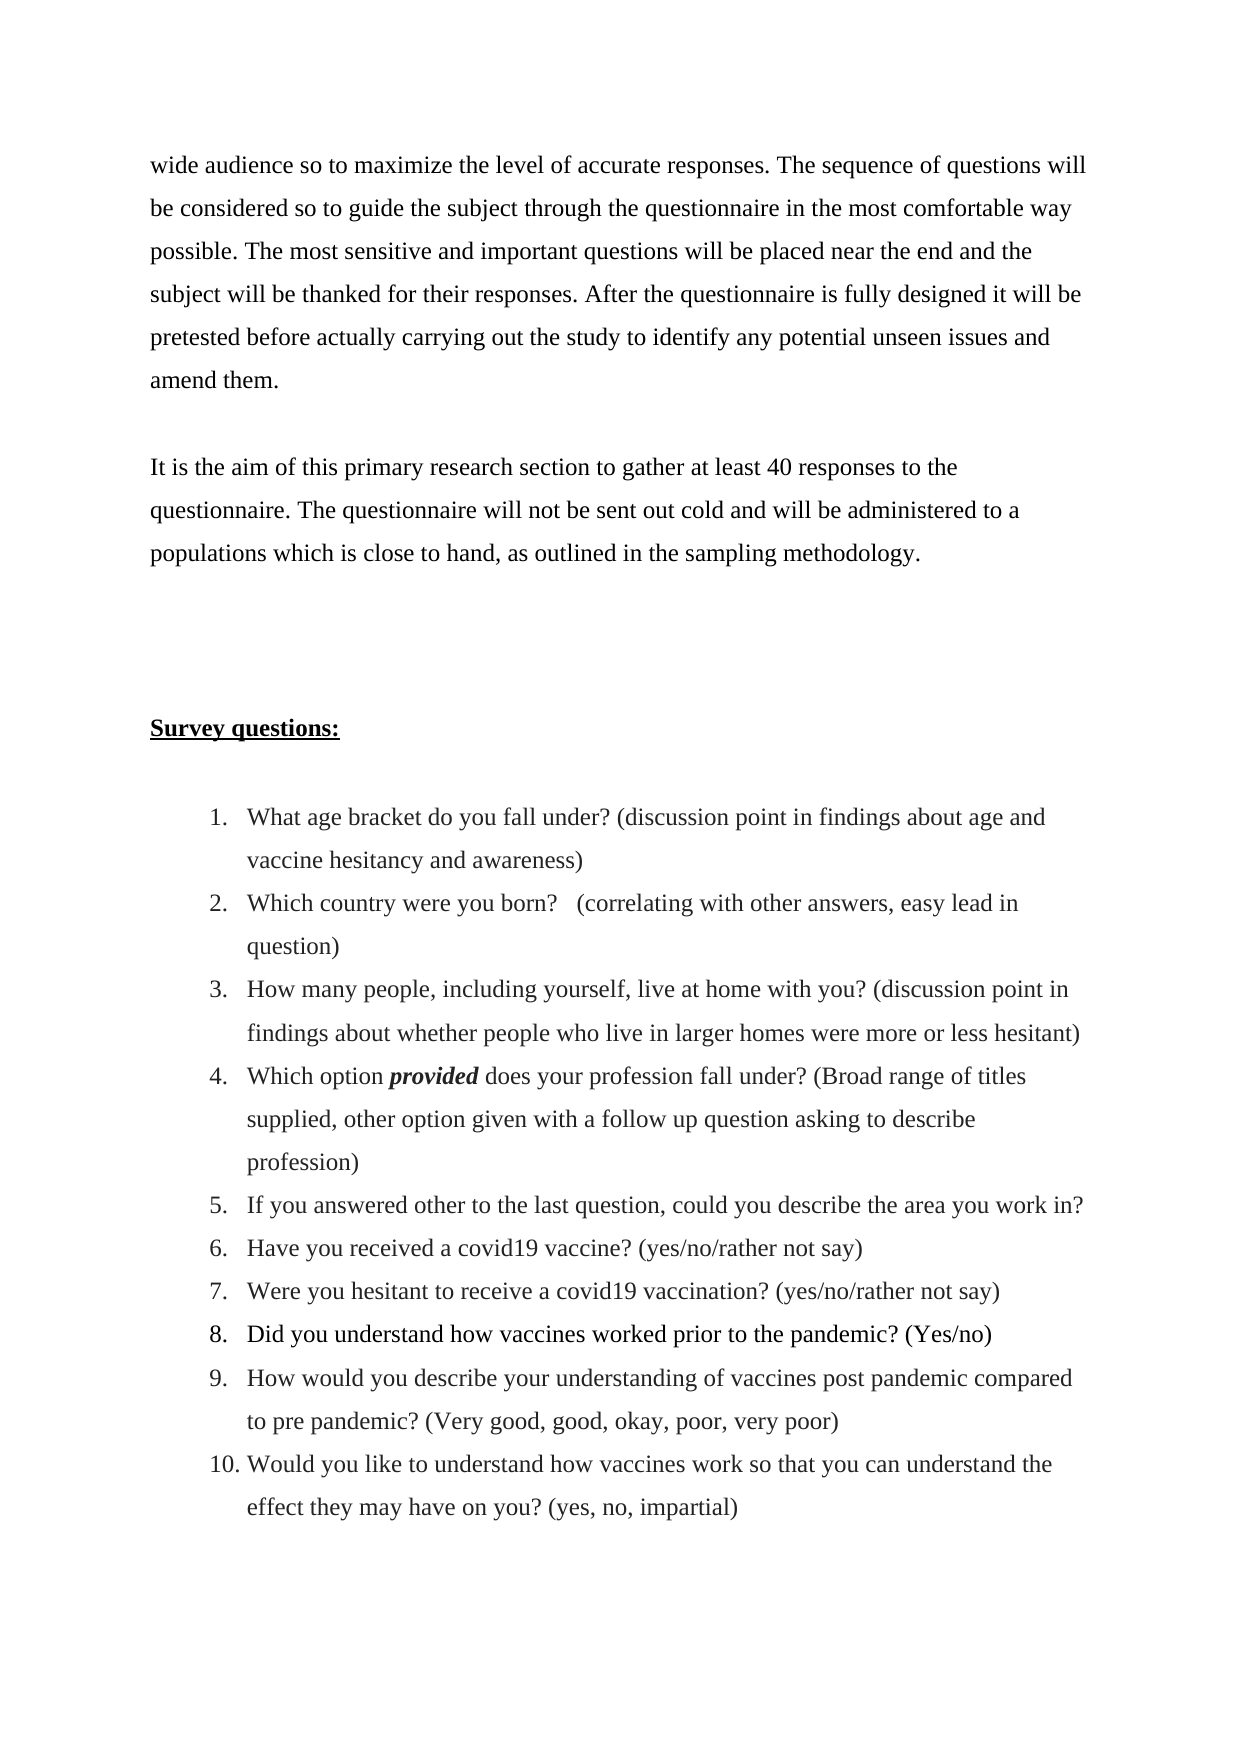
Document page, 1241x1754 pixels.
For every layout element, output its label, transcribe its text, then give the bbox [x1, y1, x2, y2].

list Which country were you born? (correlating with other answers, easy lead in question) [209, 888, 1090, 960]
list How would you describe your understanding of vaccines post pandemic compared to pre pandemic? (Very good, good, okay, poor, very poor) [209, 1363, 1090, 1434]
list Were you hesitant to receive a covid19 vaccination? (yes/no/rather not say) [209, 1276, 1090, 1305]
list Have you received a covid19 vaccine? (yes/no/rather not say) [209, 1233, 1090, 1262]
list Which option provided does your profession fall under? (Broad range of titles supplied, other option given with a follow up question asking to describe profession) [209, 1061, 1090, 1176]
text Survey questions: [150, 713, 1090, 742]
list Would you like to understand how vaccines work so that you can understand the effect they may have on you? (yes, no, impartial) [209, 1449, 1090, 1521]
text It is the aim of this primary research section to gather at least 40 responses to the questionnaire. The questionnaire will not be sent out cold and will be administered to a populations which is close to hand, as outlined in the sampling methodology. [150, 452, 1090, 567]
list What age bracket do you fall under? (discussion point in findings about age and vaccine hesitancy and awareness) [209, 802, 1090, 874]
list If you answered other to the last question, could you describe the area you work in? [209, 1190, 1090, 1219]
list Did you understand how vaccines worked prior to the pandemic? (Yes/no) [209, 1319, 1090, 1348]
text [150, 150, 1090, 394]
list How many people, including yourself, live at home with you? (discussion point in findings about whether people who live in larger homes were more or less hesitant) [209, 974, 1090, 1046]
